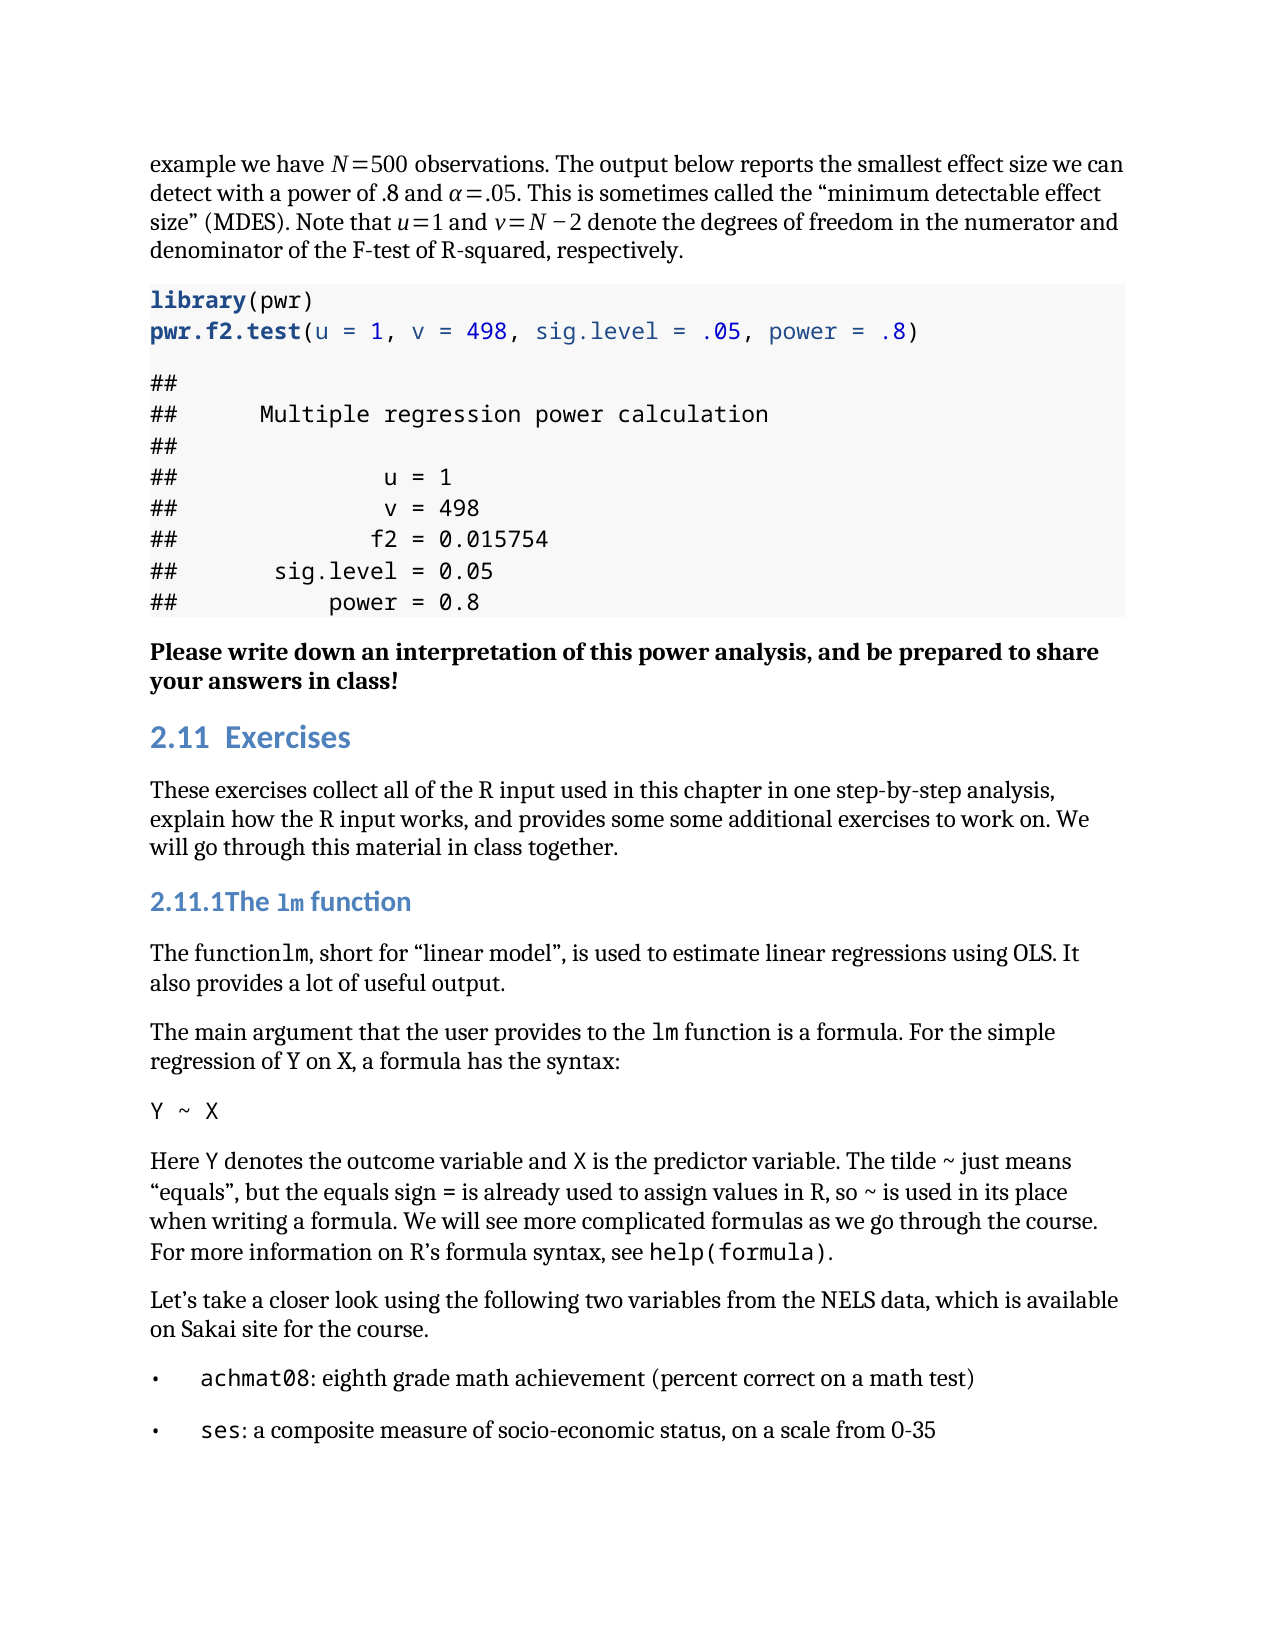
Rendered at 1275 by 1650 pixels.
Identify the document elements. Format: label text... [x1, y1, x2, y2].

text The functionlm, short for “linear model”, is used to estimate linear regressions using OLS. It also provides a lot of useful output. [150, 937, 1125, 997]
text ## ## Multiple regression power calculation ## ## u = 1 ## v = 498 ## f2 = 0.015754 ## sig.level = 0.05 ## power = 0.8 [150, 367, 1125, 617]
text Let’s take a closer look using the following two variables from the NELS data, which is available on Sakai site for the course. [150, 1286, 1125, 1343]
text The main argument that the user provides to the lm function is a formula. For the simple regression of Y on X, a formula has the syntax: [150, 1016, 1125, 1076]
text Please write down an interpretation of this power analysis, and be prepared to share your answers in class! [150, 638, 1125, 695]
text library(pwr) pwr.f2.test(u = 1, v = 498, sig.level = .05, power = .8) [315, 284, 1125, 346]
text These exercises collect all of the R input used in this chapter in one step-by-step analysis, explain how the R input works, and provides some some additional exercises to work on. We will go through this material in class together. [150, 776, 1125, 862]
subtitle 2.11.1 The lm function [150, 883, 1125, 918]
list ses: a composite measure of socio-economic status, on a scale from 0-35 [150, 1414, 1125, 1446]
list achmat08: eighth grade math achievement (percent correct on a math test) [150, 1362, 1125, 1393]
text Here Y denotes the outcome variable and X is the predictor variable. The tilde ~ just means “equals”, but the equals sign = is already used to assign values in R, so ~ is used in its place when writing a formula. We will see more complicated formulas as we go through the course. For more information on R’s formula syntax, see help(formula). [150, 1145, 1125, 1267]
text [150, 150, 1125, 265]
text Y ~ X [150, 1095, 1125, 1126]
subtitle 2.11 Exercises [150, 716, 1125, 757]
